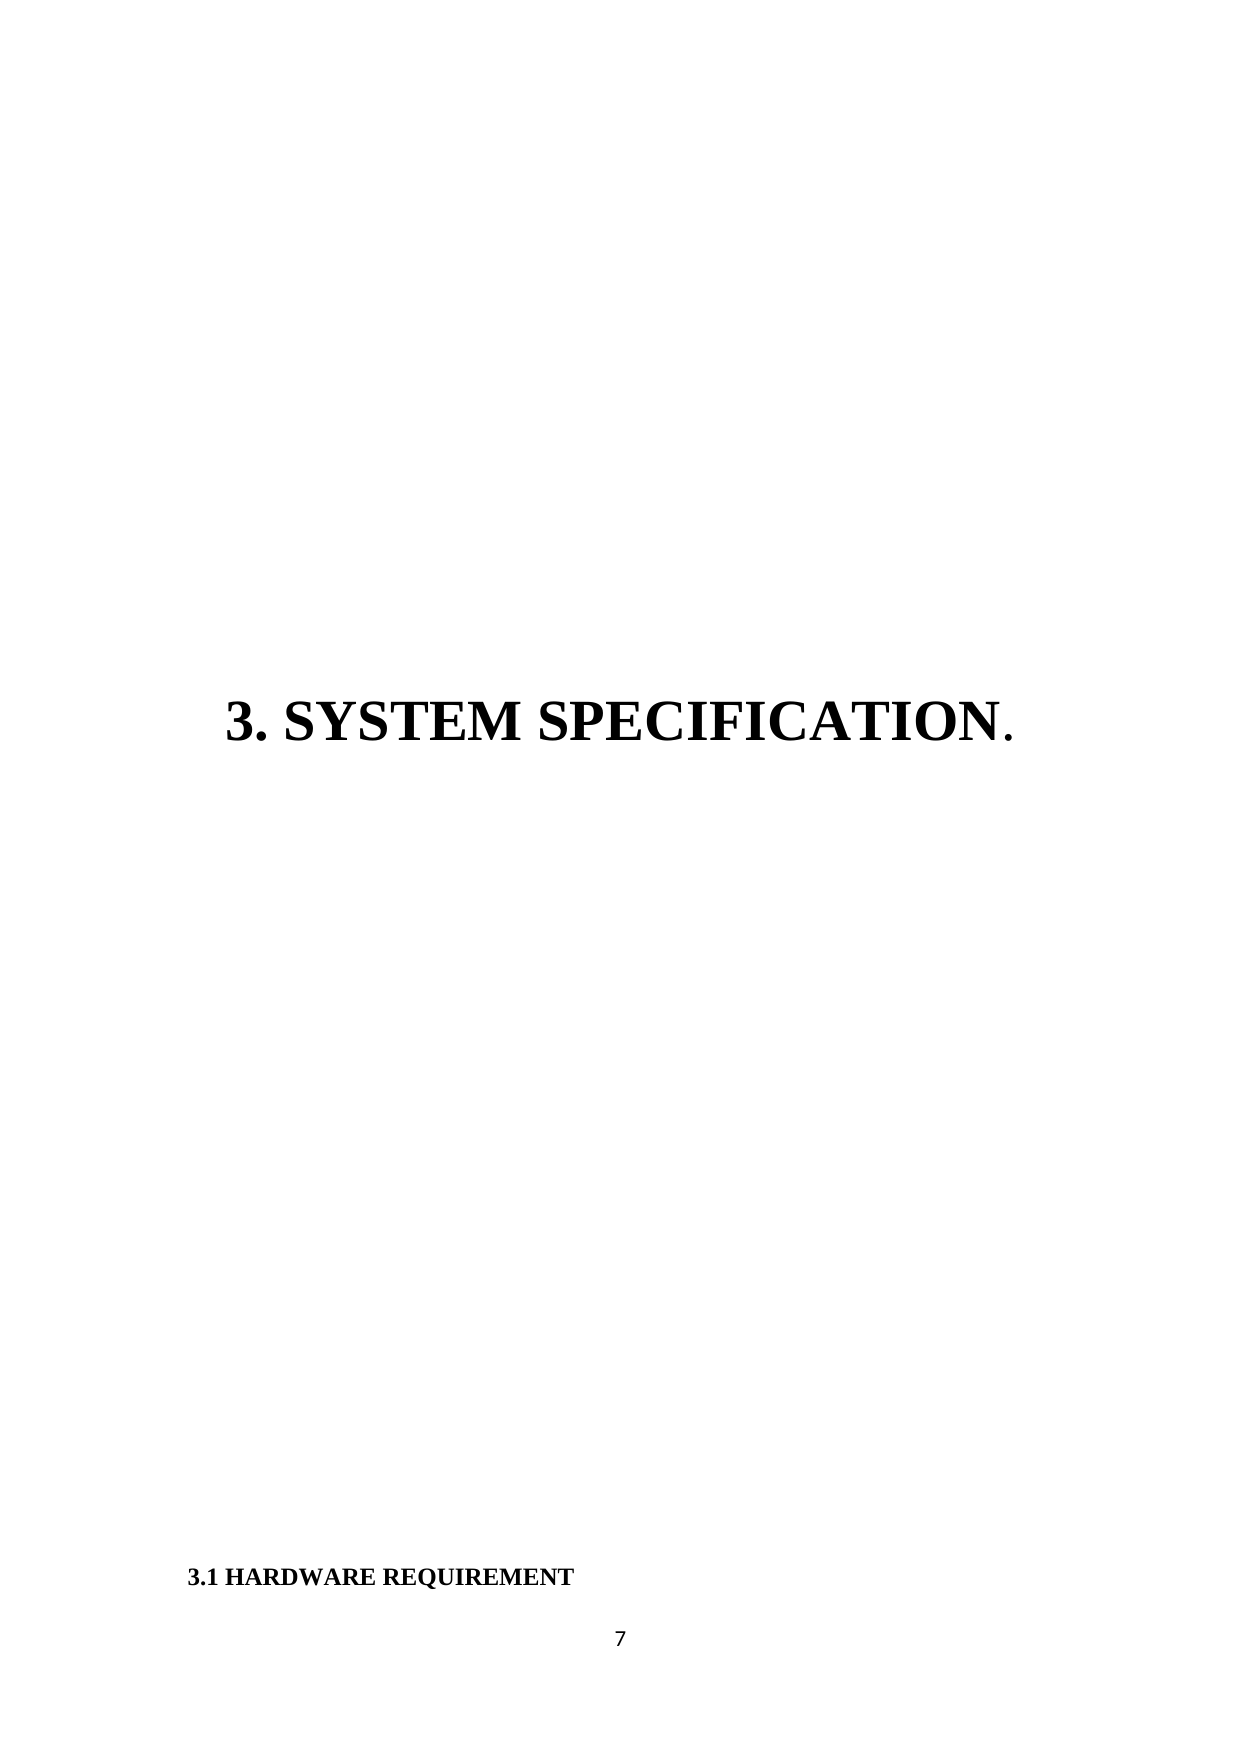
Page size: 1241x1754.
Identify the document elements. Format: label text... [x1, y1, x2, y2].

text 3.1 HARDWARE REQUIREMENT [150, 1562, 1090, 1591]
text 3. SYSTEM SPECIFICATION. [150, 686, 1090, 753]
